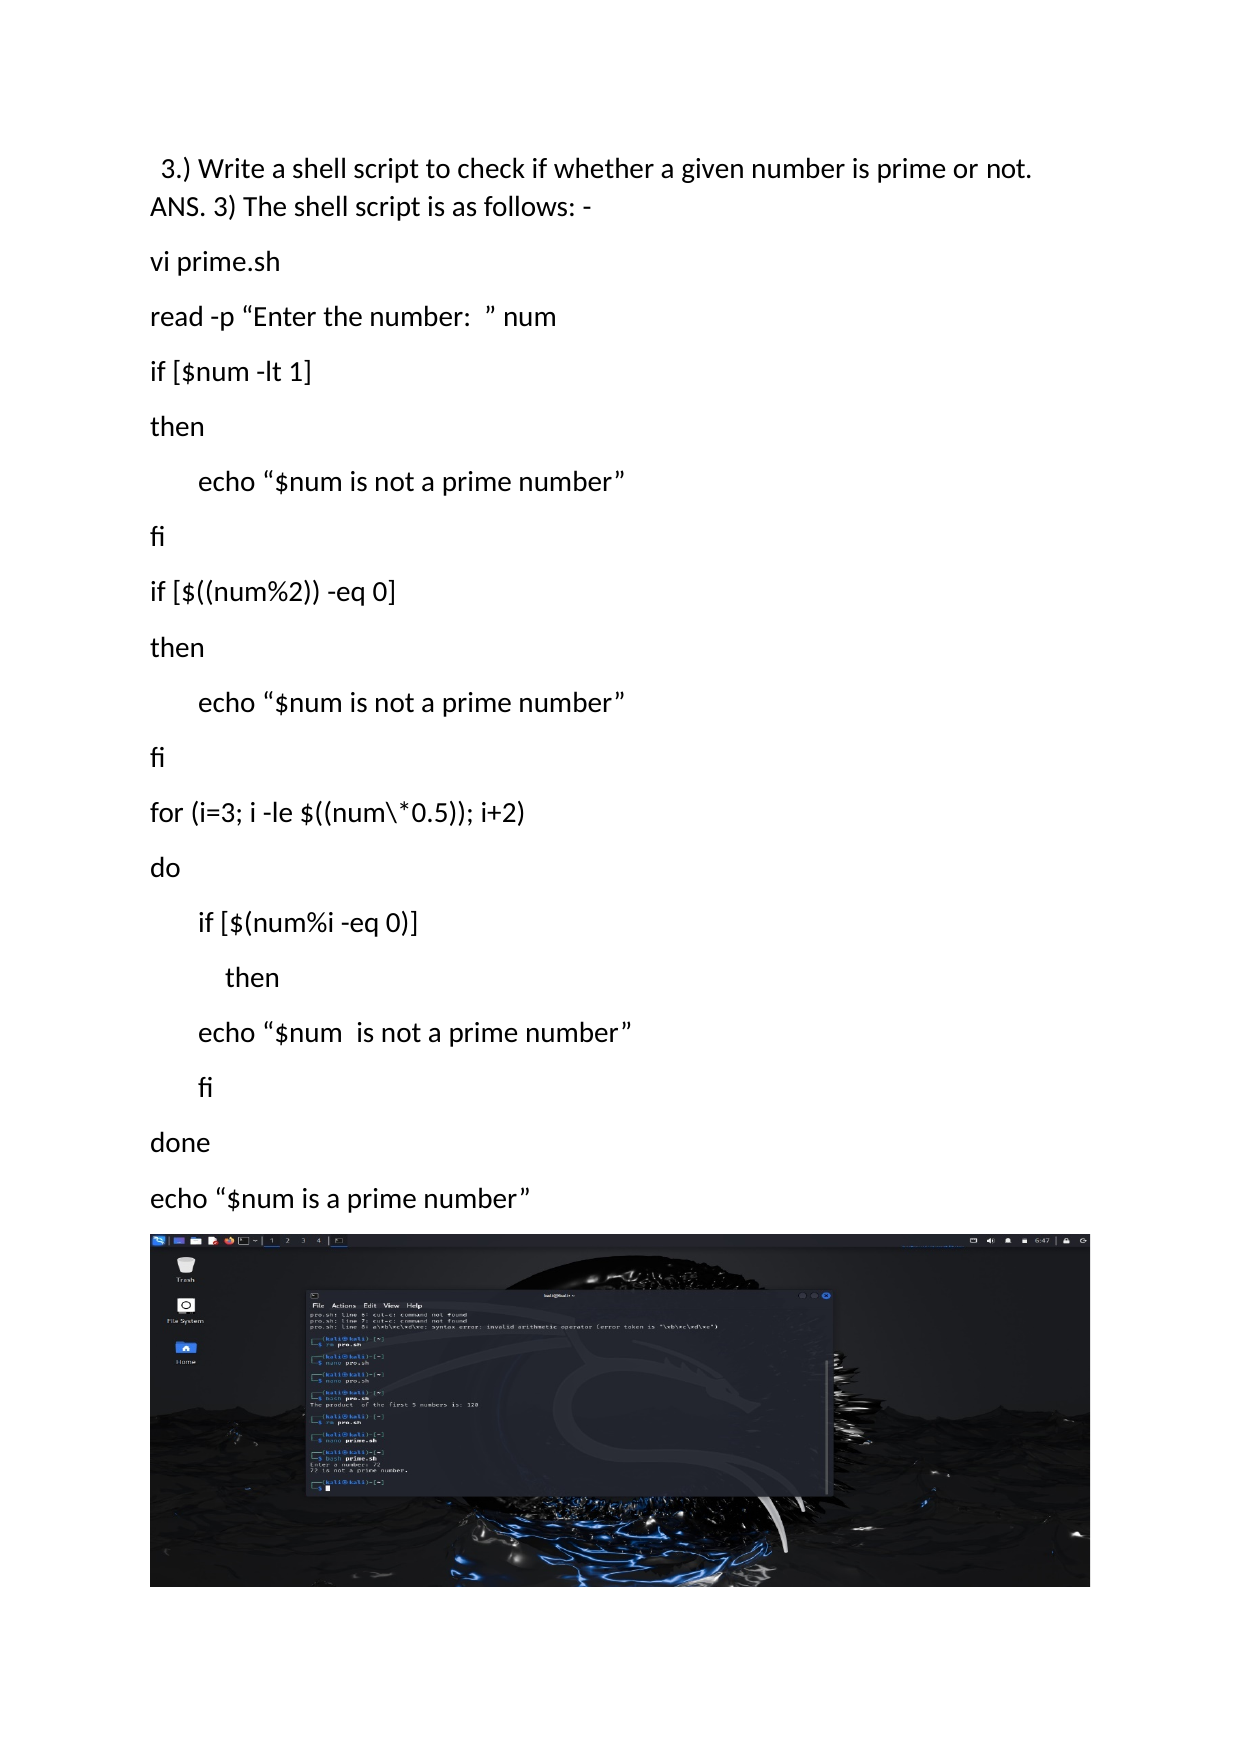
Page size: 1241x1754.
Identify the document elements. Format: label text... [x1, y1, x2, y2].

text do [150, 849, 1090, 885]
text then [150, 629, 1090, 664]
text then [150, 408, 1090, 444]
text echo “$num is a prime number” [150, 1180, 1090, 1215]
picture [150, 1234, 1091, 1587]
text if [$num -lt 1] [150, 353, 1090, 389]
text fi [150, 518, 1090, 554]
text if [$((num%2)) -eq 0] [150, 573, 1090, 609]
text fi [150, 739, 1090, 774]
text then [150, 959, 1090, 995]
text if [$(num%i -eq 0)] [150, 904, 1090, 940]
text fi [150, 1069, 1090, 1105]
text for (i=3; i -le $((num\*0.5)); i+2) [150, 794, 1090, 829]
list Write a shell script to check if whether a given number is prime or not. [160, 150, 1090, 186]
text echo “$num is not a prime number” [150, 1014, 1090, 1050]
text done [150, 1124, 1090, 1160]
text read -p “Enter the number: ” num [150, 298, 1090, 334]
text echo “$num is not a prime number” [150, 684, 1090, 719]
text echo “$num is not a prime number” [150, 463, 1090, 499]
text vi prime.sh [150, 243, 1090, 278]
text ANS. 3) The shell script is as follows: - [150, 188, 1090, 223]
